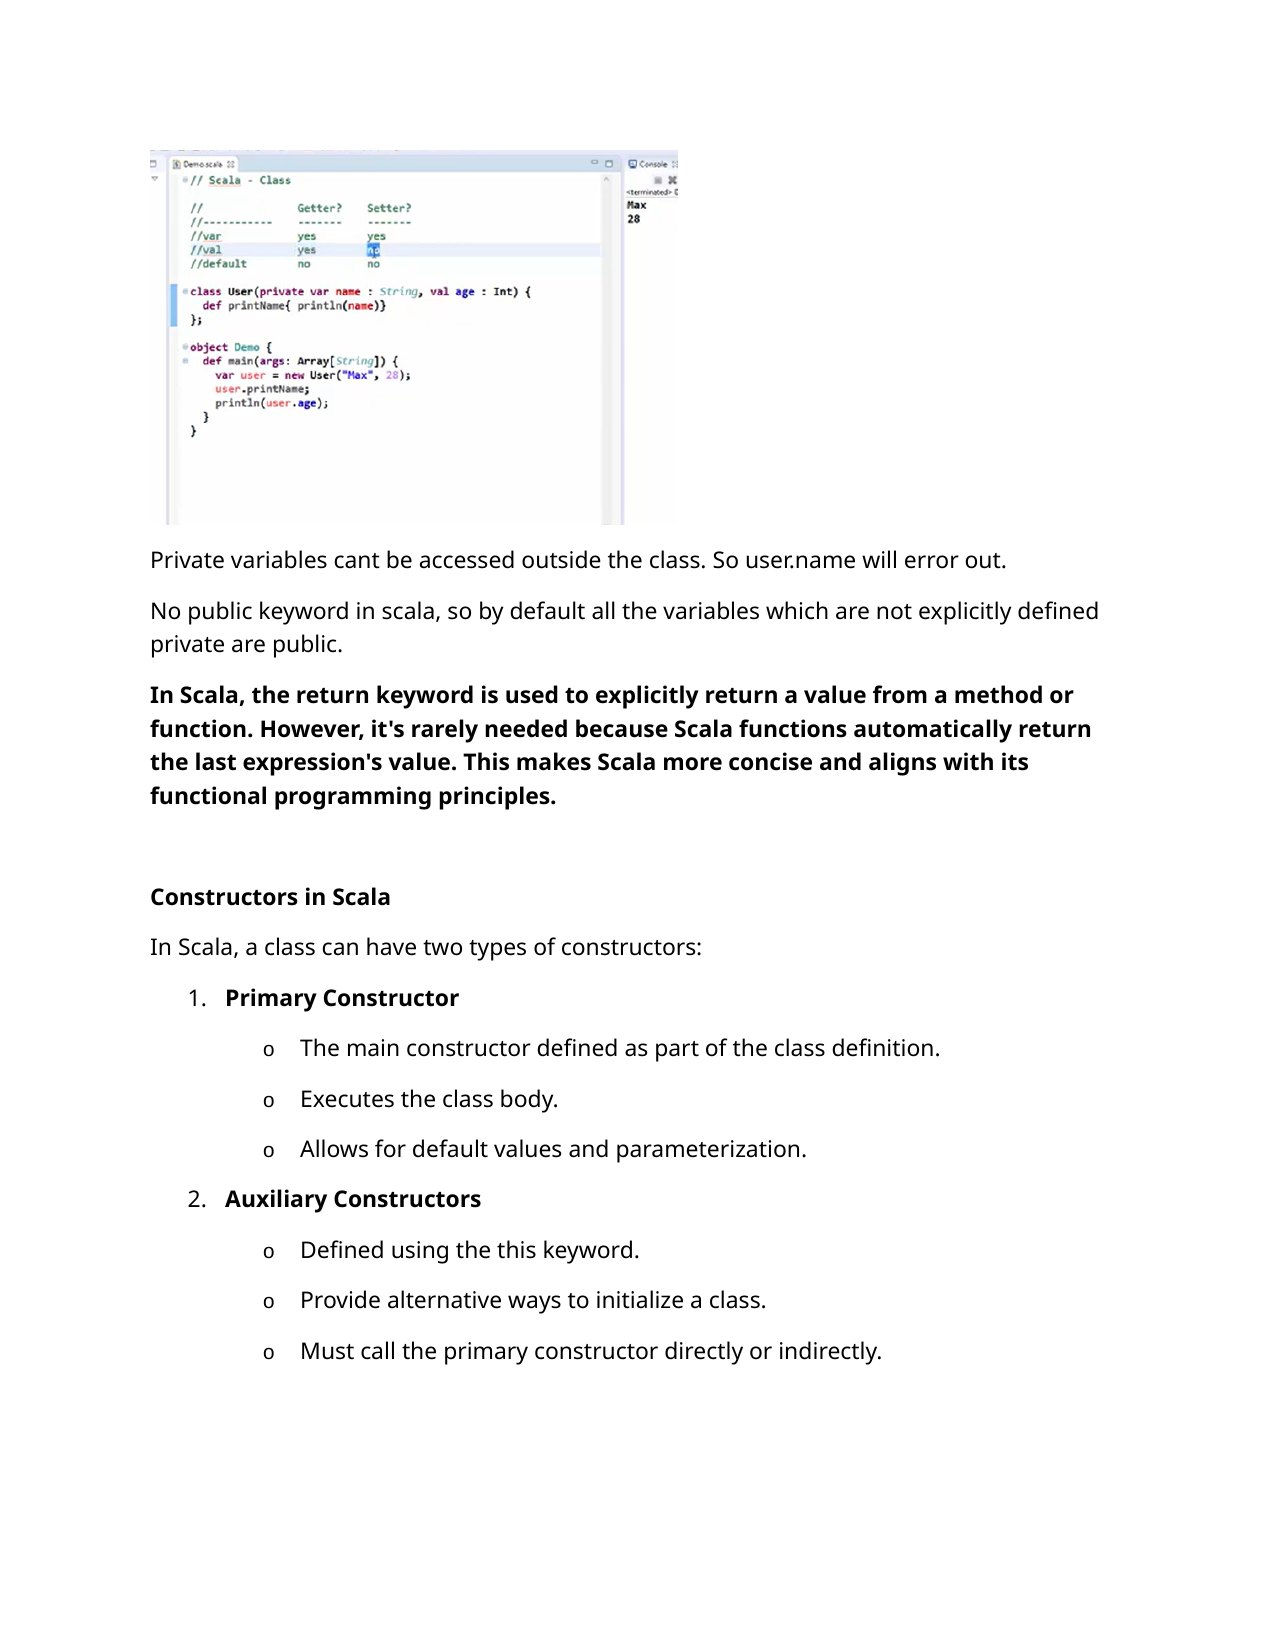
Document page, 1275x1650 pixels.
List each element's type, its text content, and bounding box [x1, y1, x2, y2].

list Must call the primary constructor directly or indirectly. [262, 1334, 1125, 1366]
picture [150, 150, 678, 525]
list Executes the class body. [262, 1082, 1125, 1114]
list The main constructor defined as part of the class definition. [262, 1032, 1125, 1063]
list Provide alternative ways to initialize a class. [262, 1284, 1125, 1315]
text In Scala, a class can have two types of constructors: [150, 931, 1125, 962]
list Allows for default values and parameterization. [262, 1133, 1125, 1164]
text Private variables cant be accessed outside the class. So user.name will error out. [150, 544, 1125, 575]
text In Scala, the return keyword is used to explicitly return a value from a method or function. However, it's rarely needed because Scala functions automatically return the last expression's value. This makes Scala more concise and aligns with its functional programming principles. [150, 679, 1125, 811]
list Auxiliary Constructors [187, 1183, 1125, 1214]
list Defined using the this keyword. [262, 1234, 1125, 1265]
text No public keyword in scala, so by default all the variables which are not explicitly defined private are public. [150, 594, 1125, 659]
text Constructors in Scala [150, 881, 1125, 912]
list Primary Constructor [187, 982, 1125, 1013]
